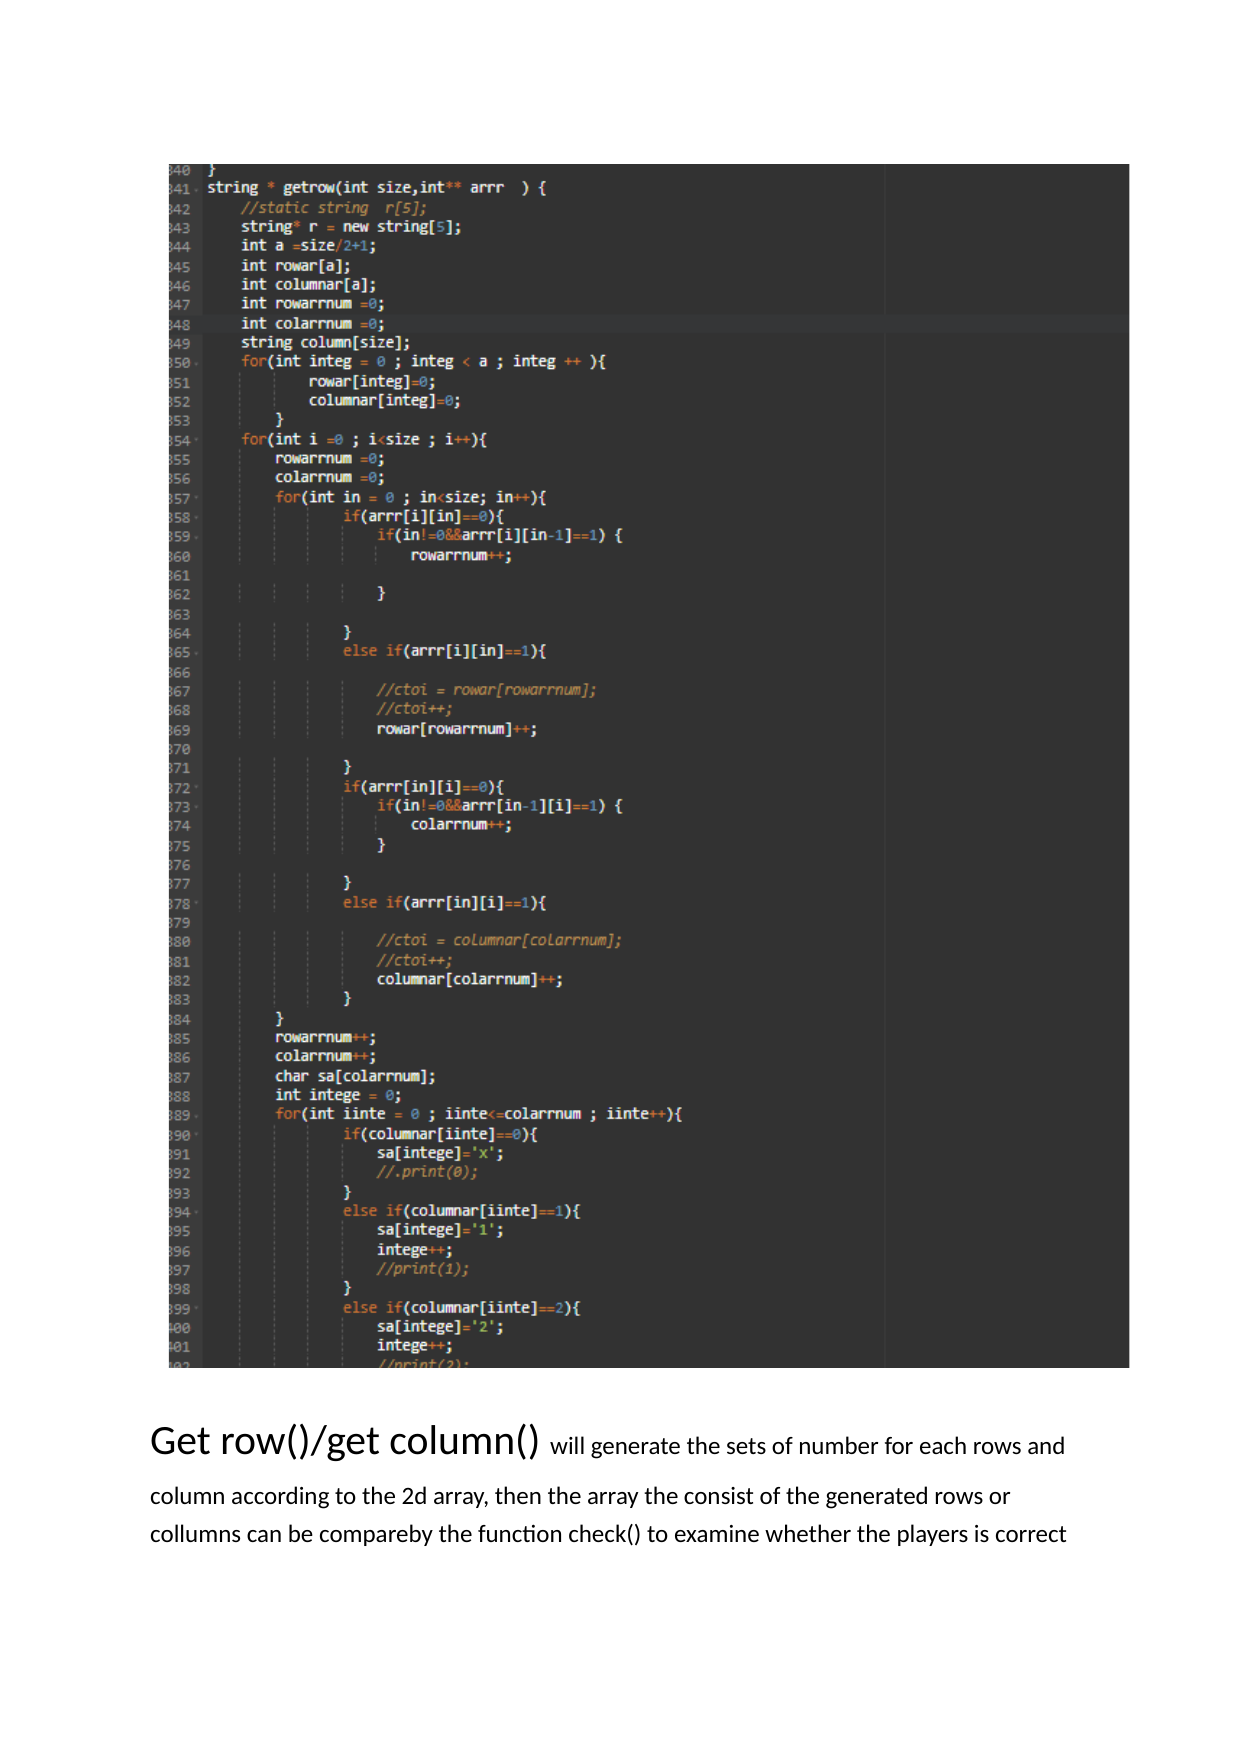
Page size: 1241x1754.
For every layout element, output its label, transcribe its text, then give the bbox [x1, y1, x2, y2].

text Get row()/get column() will generate the sets of number for each rows and column according to the 2d array, then the array the consist of the generated rows or collumns can be compareby the function check() to examine whether the players is correct [150, 1402, 1090, 1552]
